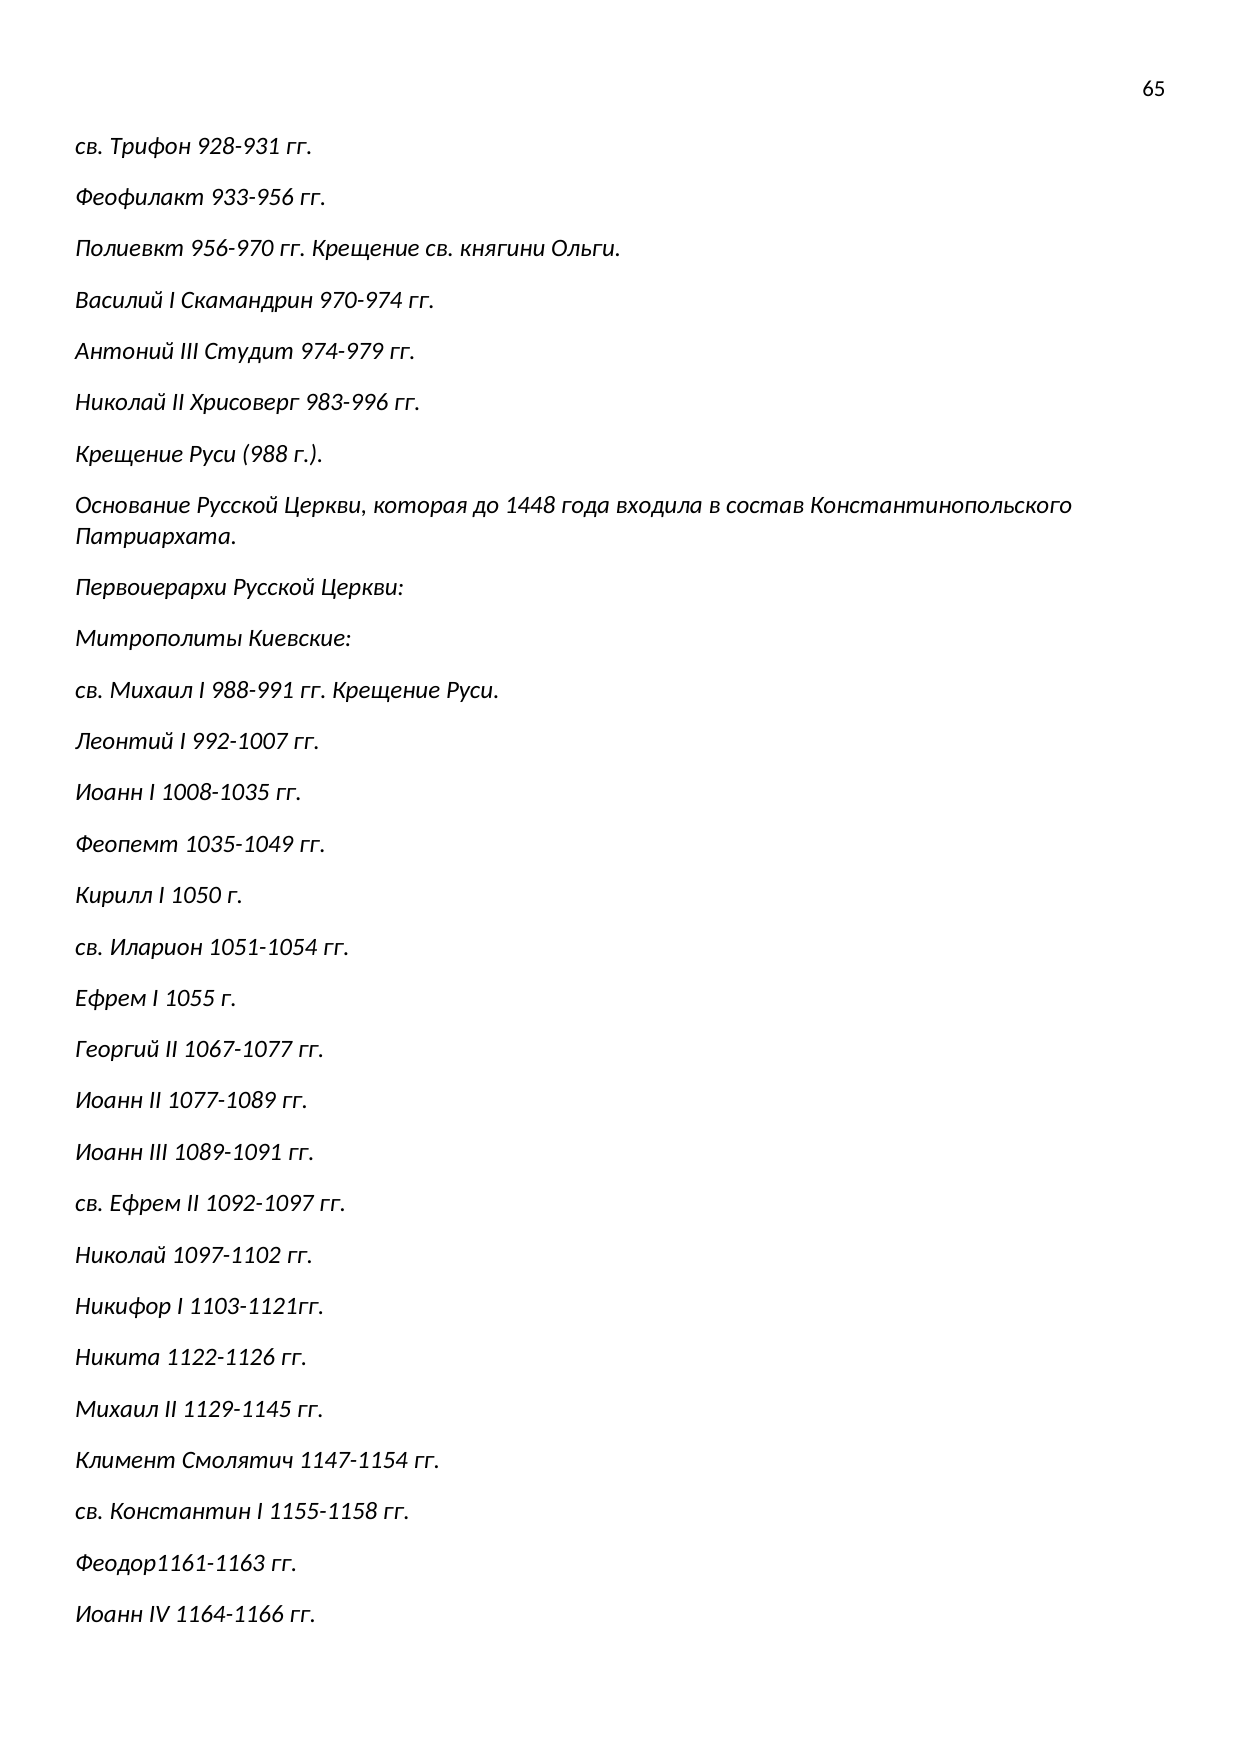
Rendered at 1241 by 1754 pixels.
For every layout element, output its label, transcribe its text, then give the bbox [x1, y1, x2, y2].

text св. Константин I 1155-1158 гг. [75, 1496, 1165, 1526]
text Климент Смолятич 1147-1154 гг. [75, 1444, 1165, 1475]
text Николай 1097-1102 гг. [75, 1239, 1165, 1269]
text Крещение Руси (988 г.). [75, 438, 1165, 468]
text Первоиерархи Русской Церкви: [75, 571, 1165, 602]
text Феопемт 1035-1049 гг. [75, 828, 1165, 858]
text Иоанн III 1089-1091 гг. [75, 1136, 1165, 1167]
text Никита 1122-1126 гг. [75, 1341, 1165, 1372]
text св. Трифон 928-931 гг. [75, 130, 1165, 160]
text Николай II Хрисоверг 983-996 гг. [75, 387, 1165, 417]
text Антоний III Студит 974-979 гг. [75, 335, 1165, 366]
text Иоанн I 1008-1035 гг. [75, 777, 1165, 807]
text Основание Русской Церкви, которая до 1448 года входила в состав Константинопольского Патриархата. [75, 489, 1165, 550]
text св. Ефрем II 1092-1097 гг. [75, 1187, 1165, 1218]
text Михаил II 1129-1145 гг. [75, 1393, 1165, 1423]
text св. Михаил I 988-991 гг. Крещение Руси. [75, 674, 1165, 704]
text Полиевкт 956-970 гг. Крещение св. княгини Ольги. [75, 232, 1165, 263]
text Иоанн IV 1164-1166 гг. [75, 1598, 1165, 1629]
text Митрополиты Киевские: [75, 622, 1165, 653]
text св. Иларион 1051-1054 гг. [75, 931, 1165, 961]
text Феофилакт 933-956 гг. [75, 181, 1165, 212]
text Кирилл I 1050 г. [75, 879, 1165, 910]
text Ефрем I 1055 г. [75, 982, 1165, 1012]
text Леонтий I 992-1007 гг. [75, 725, 1165, 756]
text Георгий II 1067-1077 гг. [75, 1033, 1165, 1064]
text Феодор1161-1163 гг. [75, 1547, 1165, 1577]
text Никифор I 1103-1121гг. [75, 1290, 1165, 1321]
text Иоанн II 1077-1089 гг. [75, 1085, 1165, 1115]
text Василий I Скамандрин 970-974 гг. [75, 284, 1165, 314]
